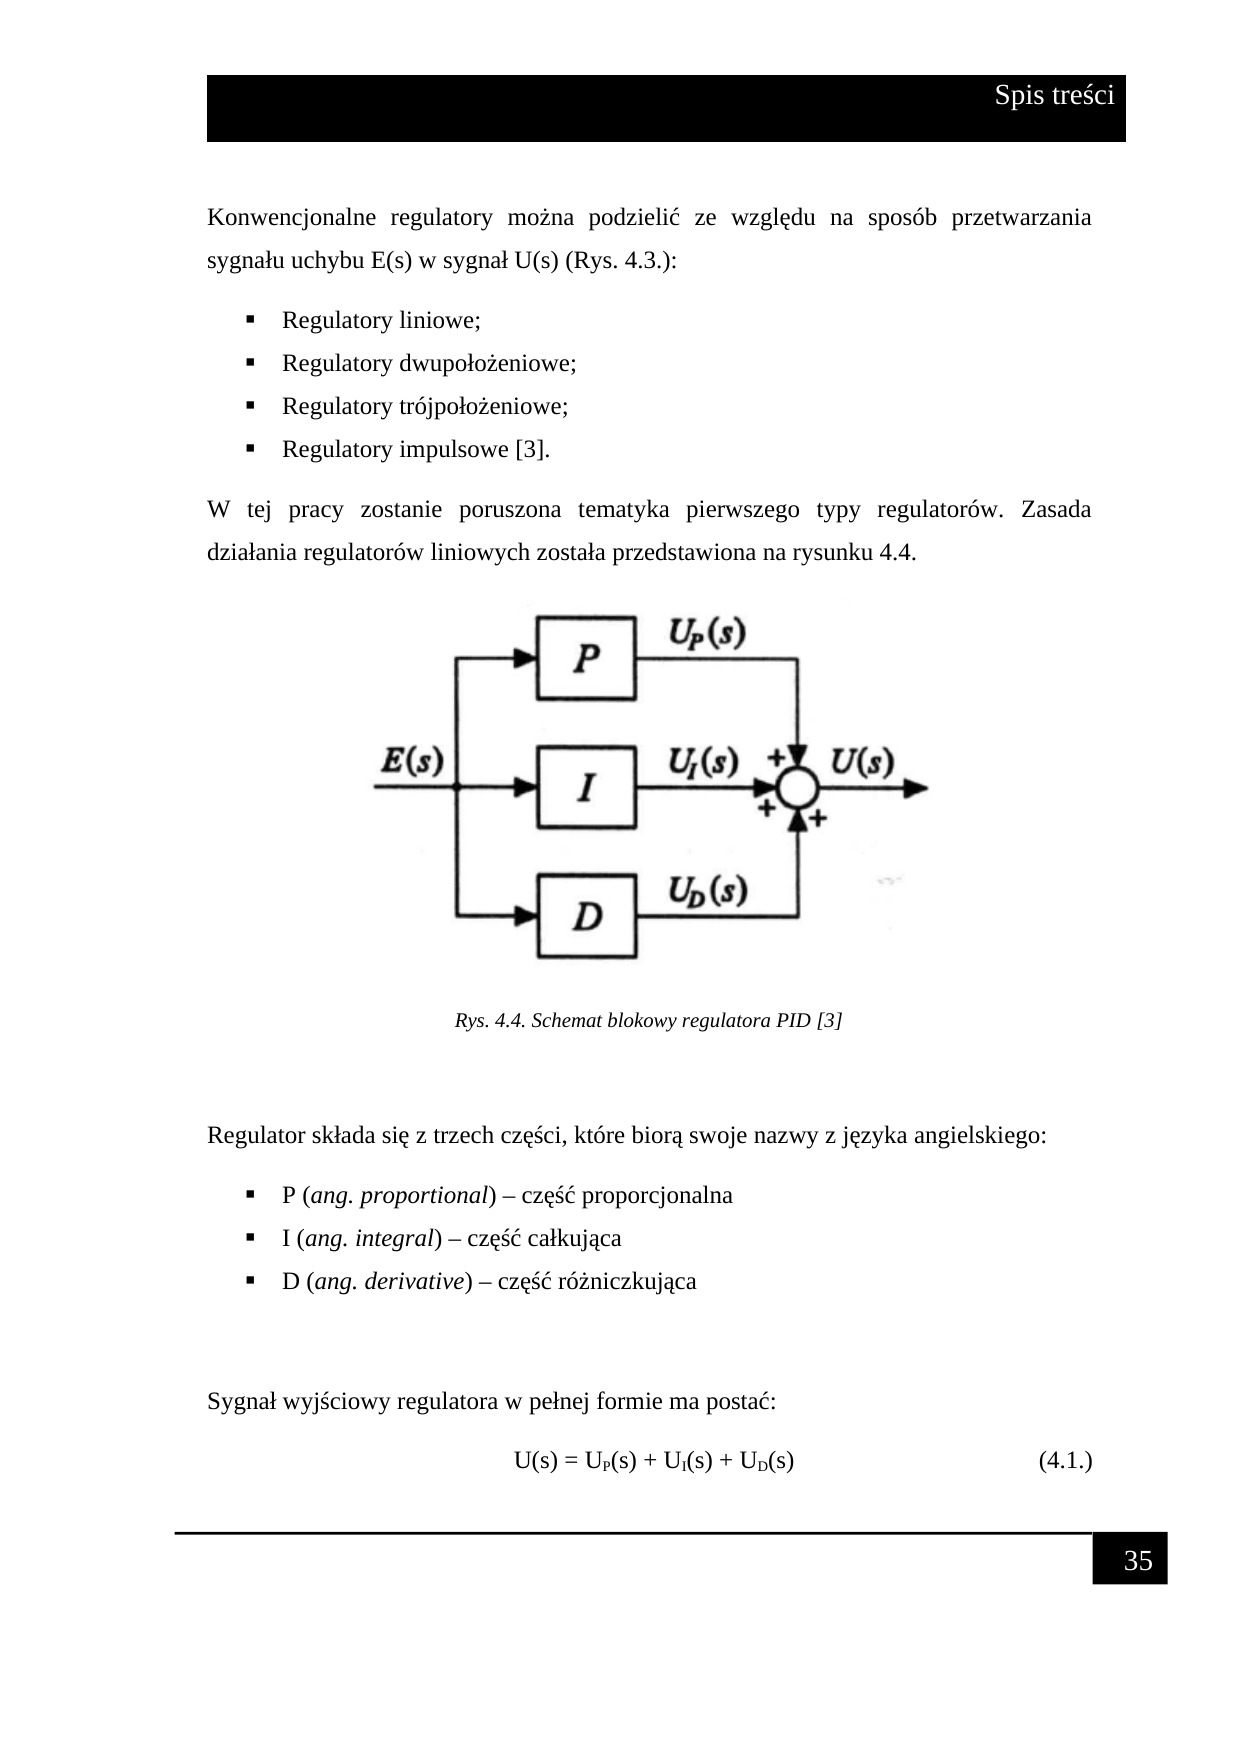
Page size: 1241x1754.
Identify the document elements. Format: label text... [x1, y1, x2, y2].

text Konwencjonalne regulatory można podzielić ze względu na sposób przetwarzania sygnału uchybu E(s) w sygnał U(s) (Rys. 4.3.): [207, 202, 1092, 274]
list Regulatory liniowe; [244, 305, 1092, 334]
list D (ang. derivative) – część różniczkująca [244, 1266, 1092, 1295]
list Regulatory trójpołożeniowe; [244, 391, 1092, 420]
text Regulator składa się z trzech części, które biorą swoje nazwy z języka angielskiego: [207, 1120, 1092, 1149]
picture [359, 597, 940, 977]
text Rys. 4.4. Schemat blokowy regulatora PID [3] [207, 1008, 1092, 1032]
text W tej pracy zostanie poruszona tematyka pierwszego typy regulatorów. Zasada działania regulatorów liniowych została przedstawiona na rysunku 4.4. [207, 494, 1092, 566]
text U(s) = UP(s) + UI(s) + UD(s) (4.1.) [207, 1446, 1092, 1474]
text Sygnał wyjściowy regulatora w pełnej formie ma postać: [207, 1386, 1092, 1414]
list Regulatory dwupołożeniowe; [244, 348, 1092, 377]
list I (ang. integral) – część całkująca [244, 1223, 1092, 1252]
list P (ang. proportional) – część proporcjonalna [244, 1180, 1092, 1209]
list Regulatory impulsowe [3]. [244, 434, 1092, 463]
